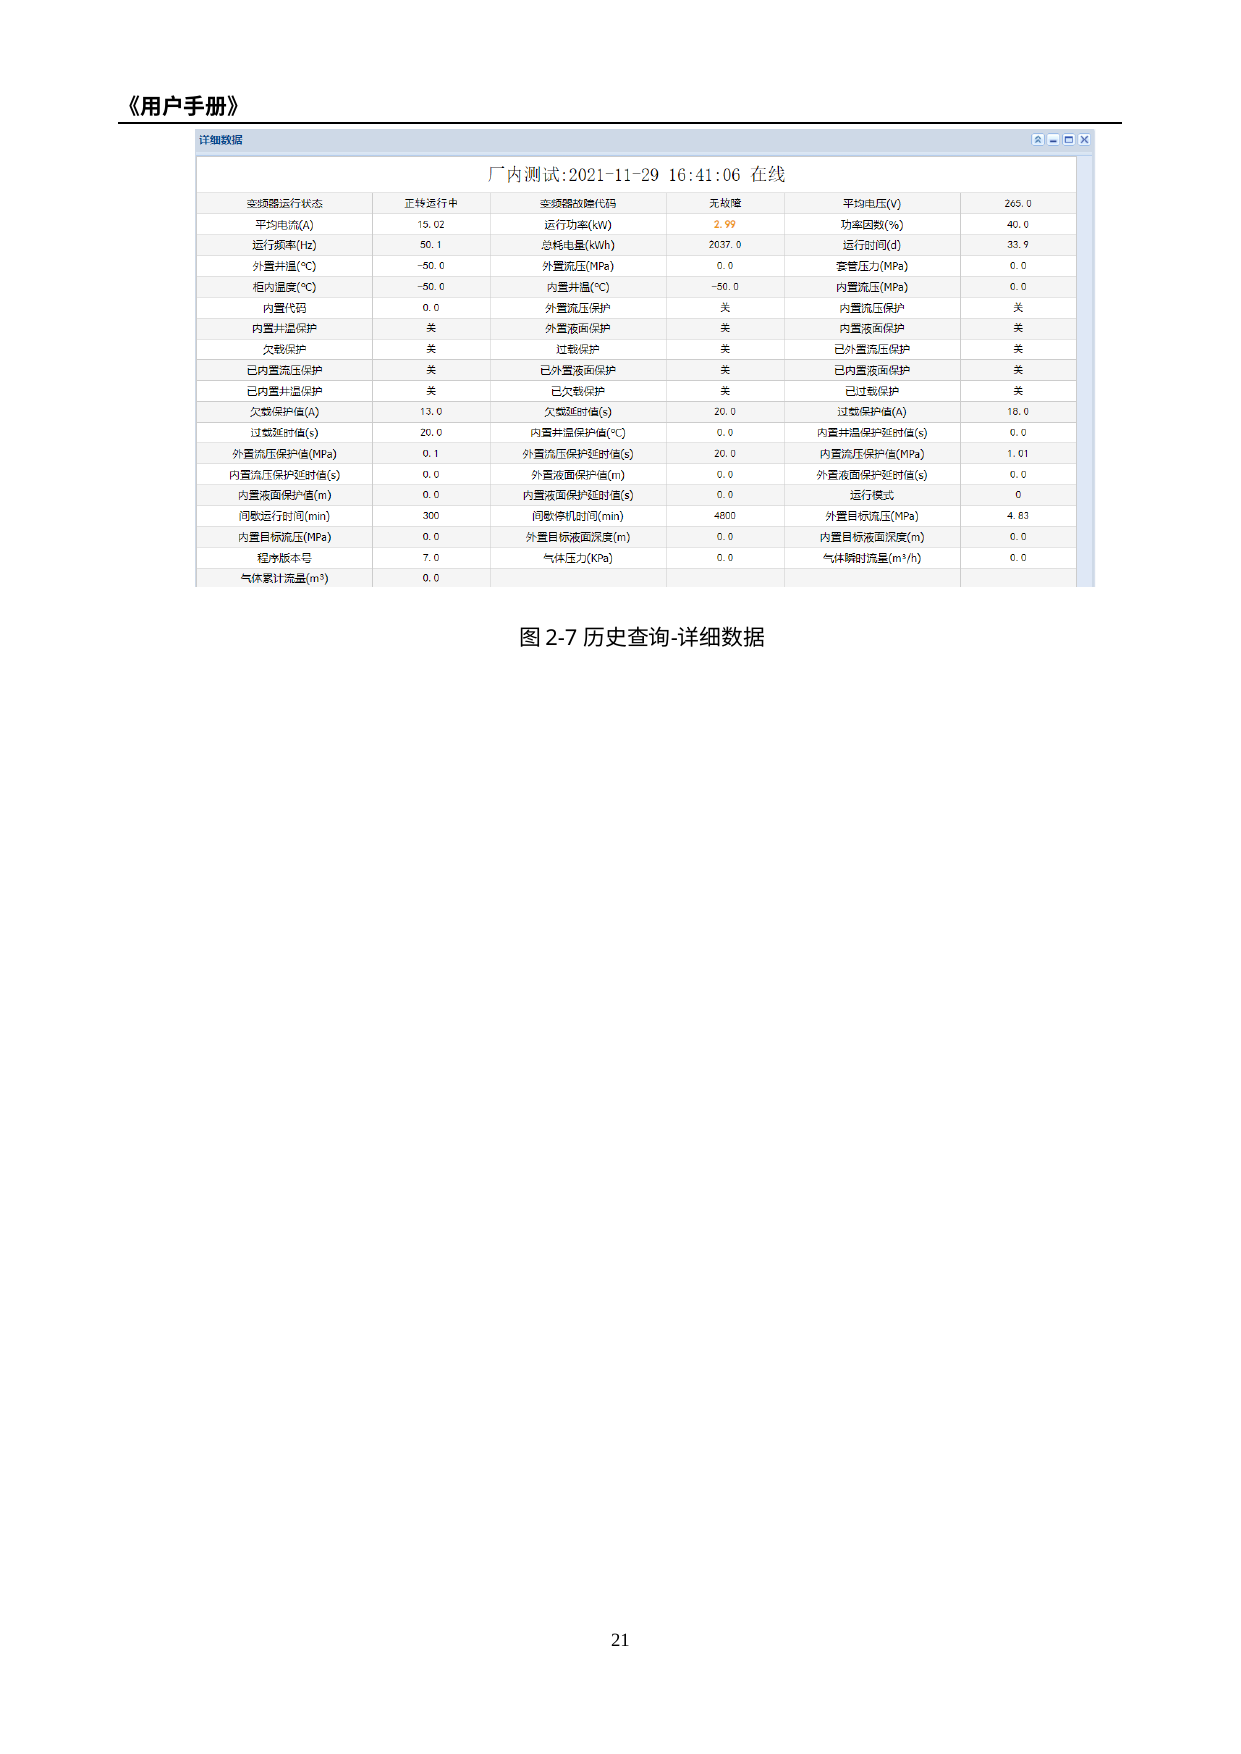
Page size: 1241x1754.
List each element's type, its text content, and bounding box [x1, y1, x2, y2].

text 图2-7 历史查询-详细数据 [118, 619, 1122, 653]
picture [195, 129, 1096, 587]
